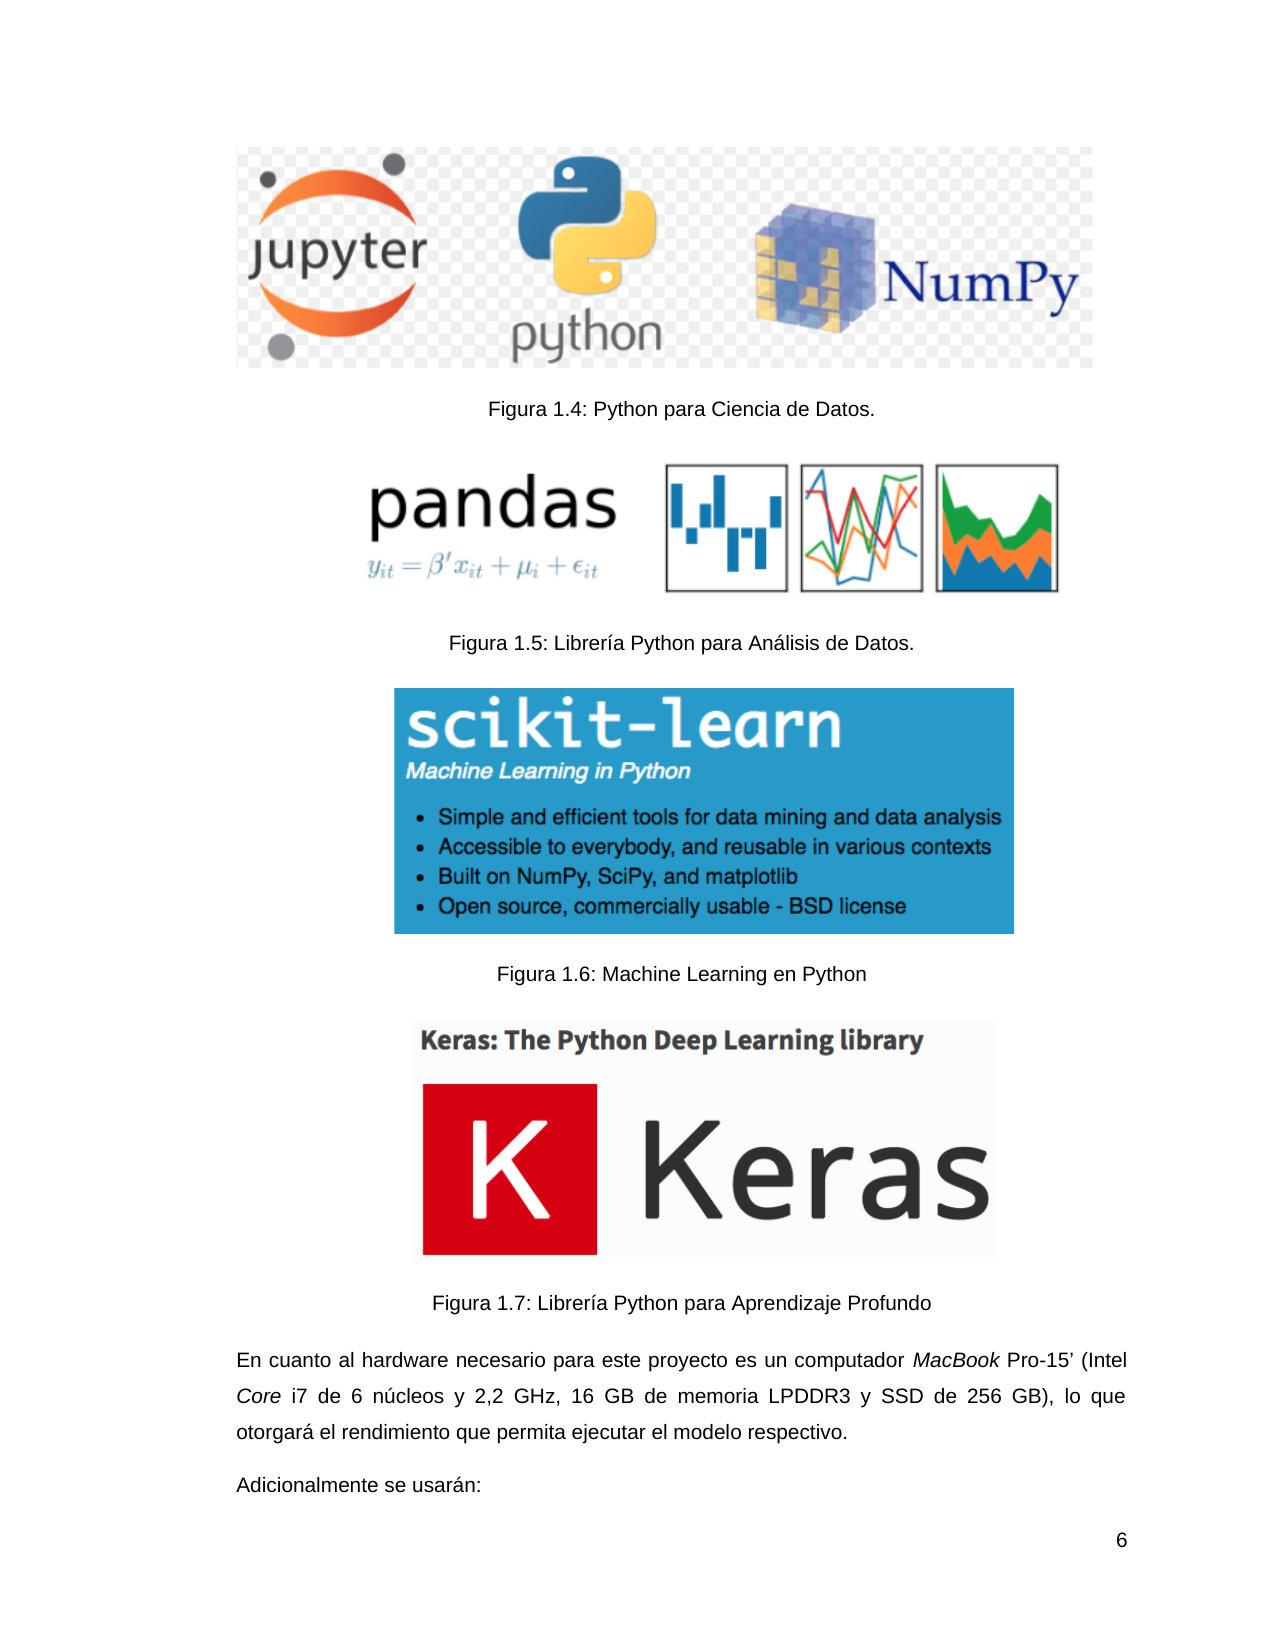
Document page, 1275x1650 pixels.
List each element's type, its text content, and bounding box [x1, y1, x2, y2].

picture [394, 688, 1015, 934]
text Figura .: Librería Python para Aprendizaje Profundo [236, 1291, 1127, 1315]
picture [334, 453, 1075, 603]
text Figura 1.6: Machine Learning en Python [236, 962, 1127, 986]
picture [236, 147, 1093, 368]
text Figura .: Librería Python para Análisis de Datos. [236, 631, 1127, 655]
picture [411, 1019, 997, 1262]
text Adicionalmente se usarán: [236, 1472, 1127, 1496]
text En cuanto al hardware necesario para este proyecto es un computador MacBook Pro-15’ (Intel Core i7 de 6 núcleos y 2,2 GHz, 16 GB de memoria LPDDR3 y SSD de 256 GB), lo que otorgará el rendimiento que permita ejecutar el modelo respectivo. [236, 1348, 1127, 1444]
text Figura .: Python para Ciencia de Datos. [236, 396, 1127, 420]
